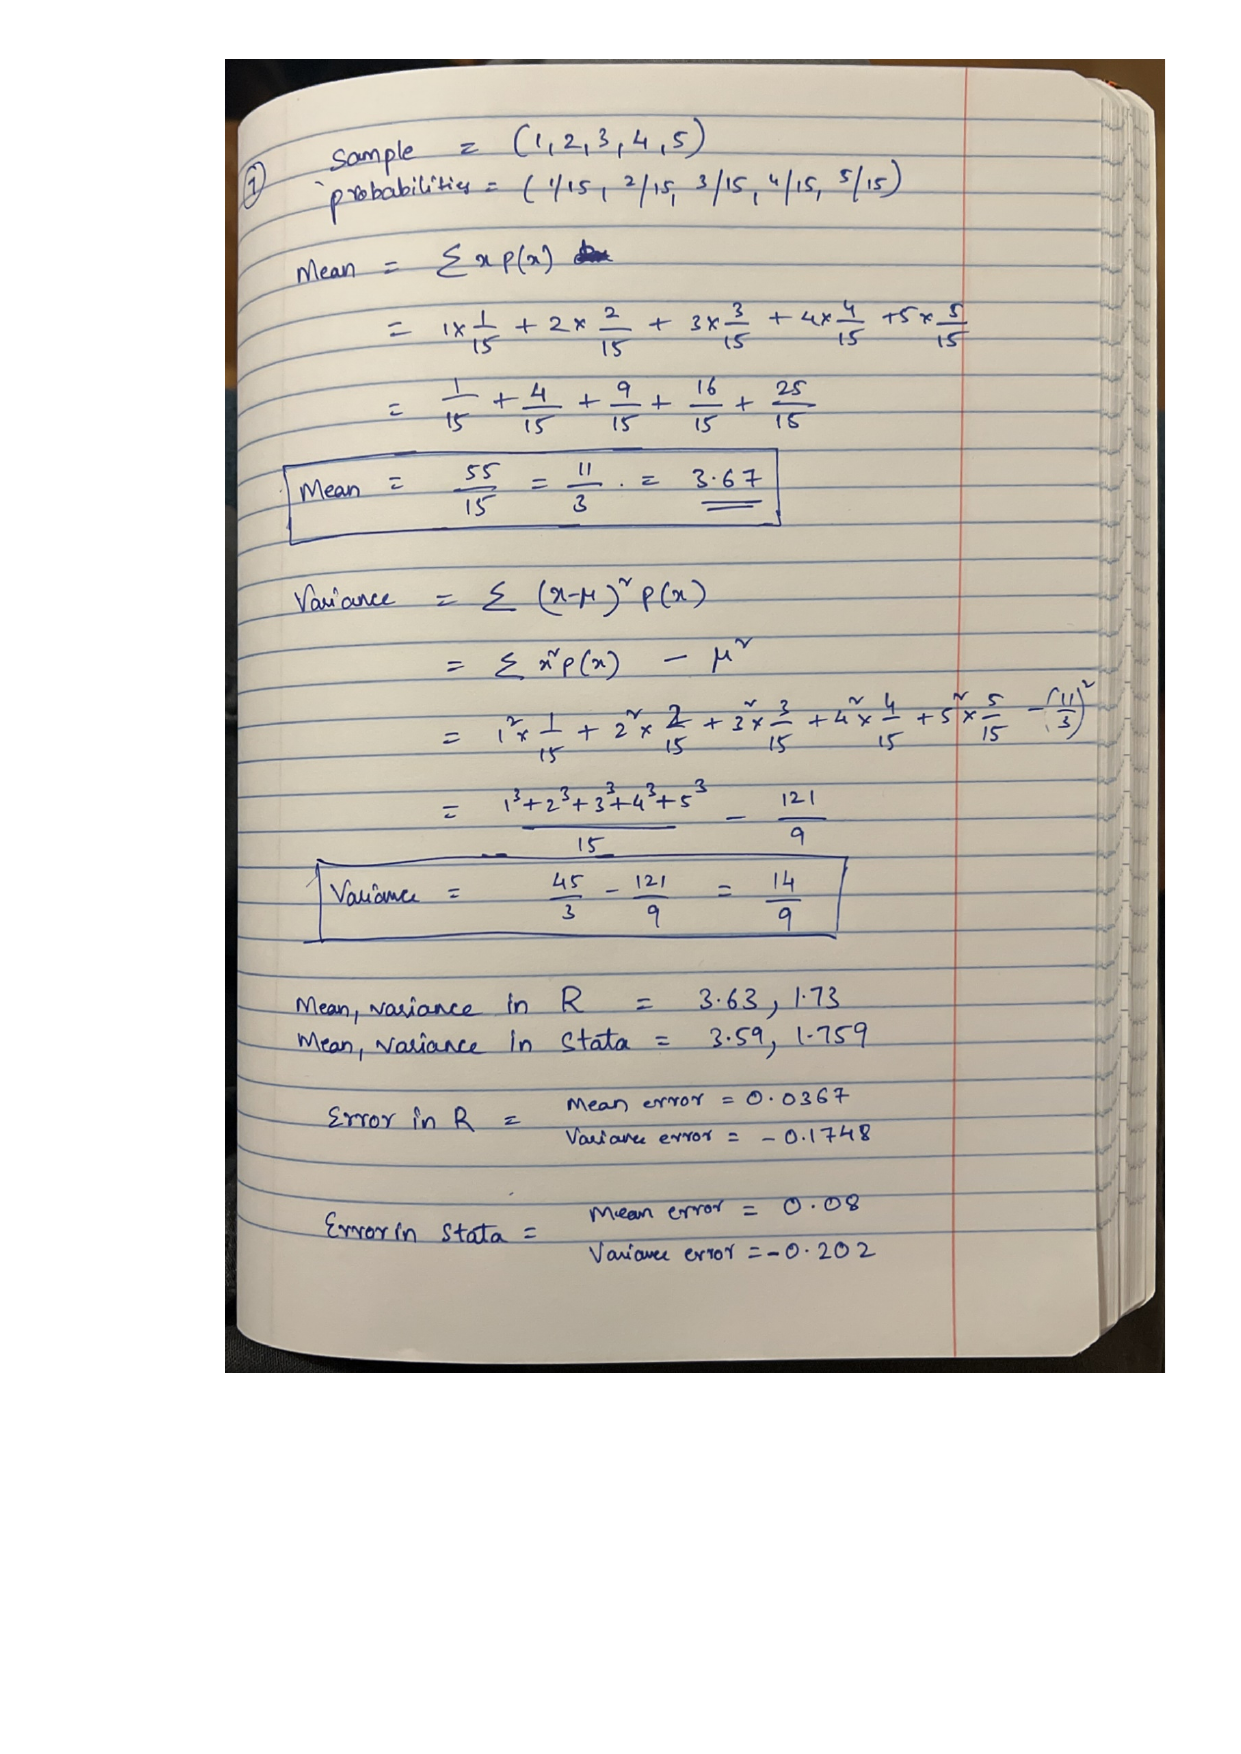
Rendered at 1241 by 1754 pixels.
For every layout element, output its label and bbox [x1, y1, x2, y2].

picture [225, 59, 1166, 1373]
